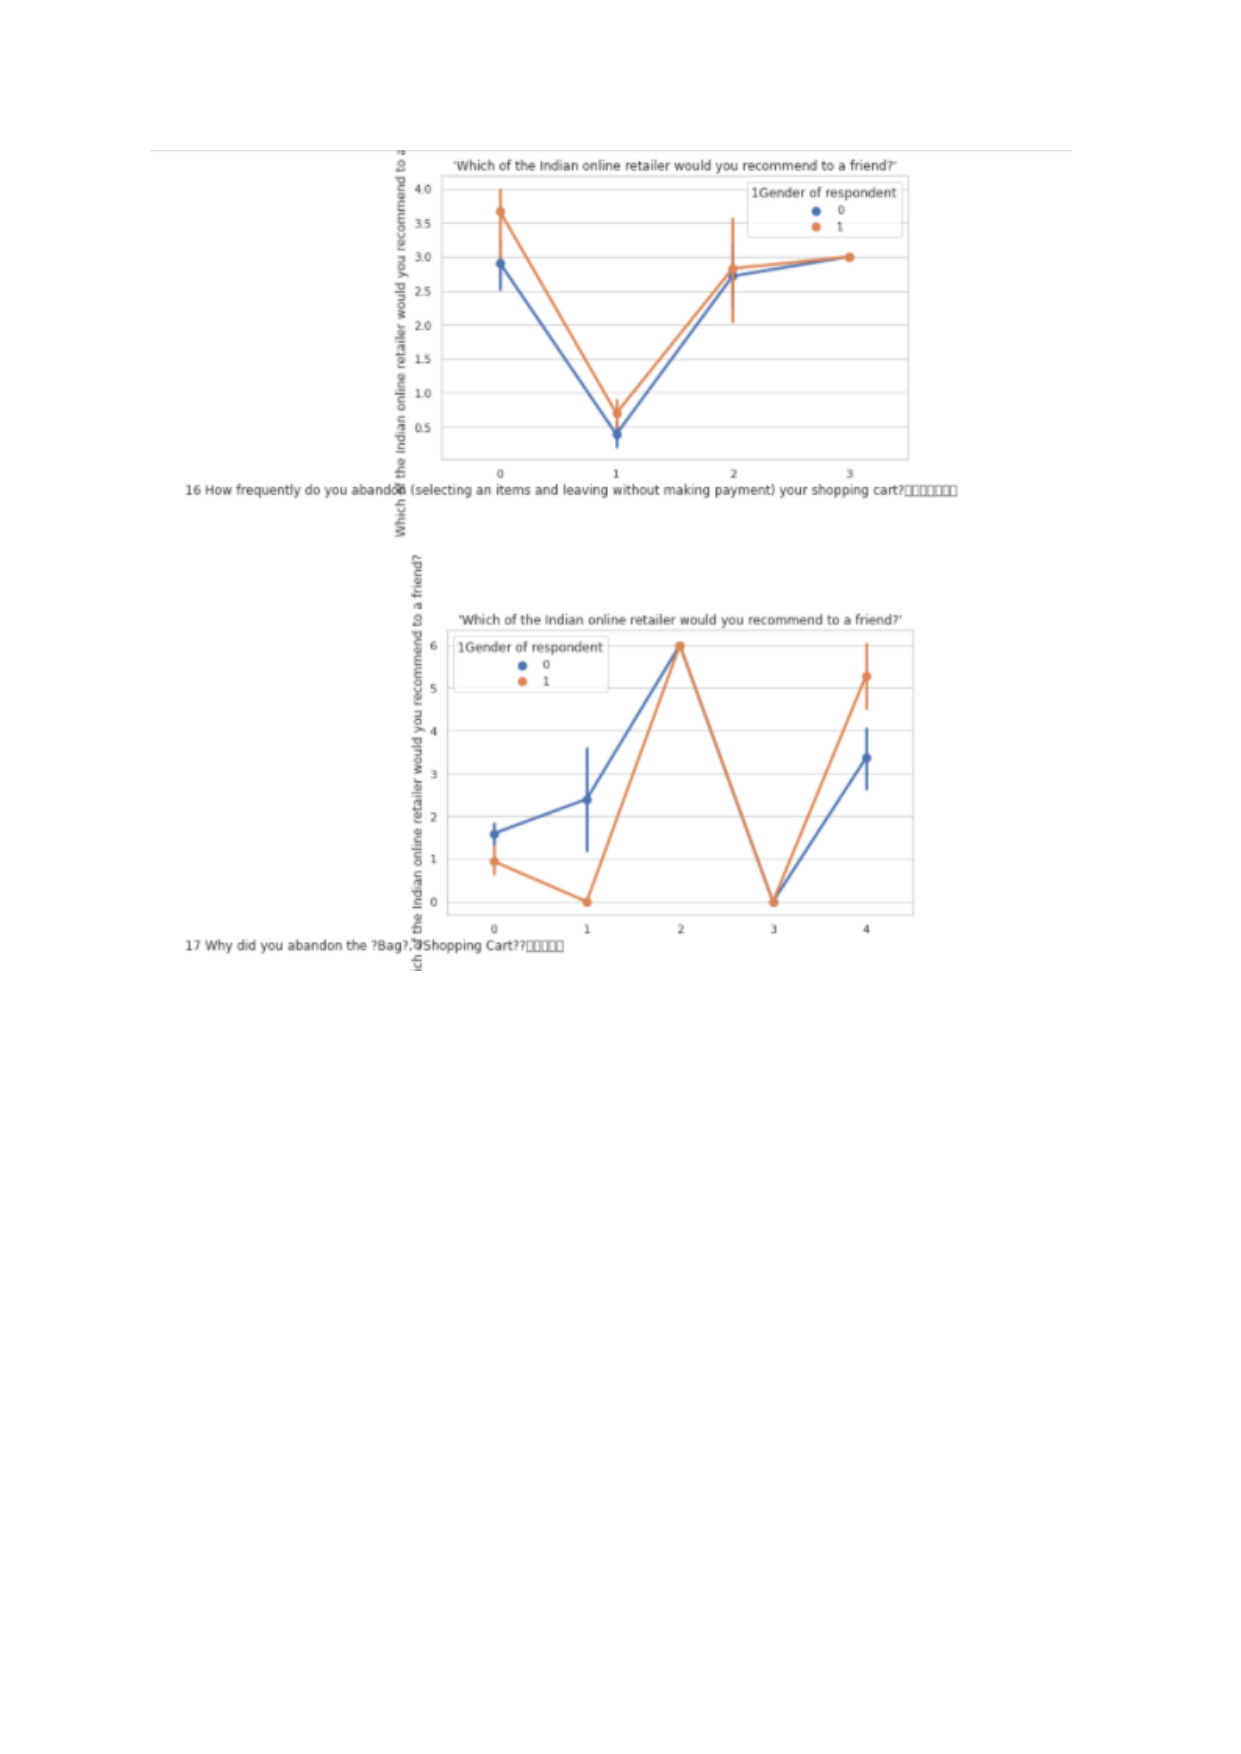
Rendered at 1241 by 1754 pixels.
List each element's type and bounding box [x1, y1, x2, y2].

picture [150, 150, 1072, 971]
